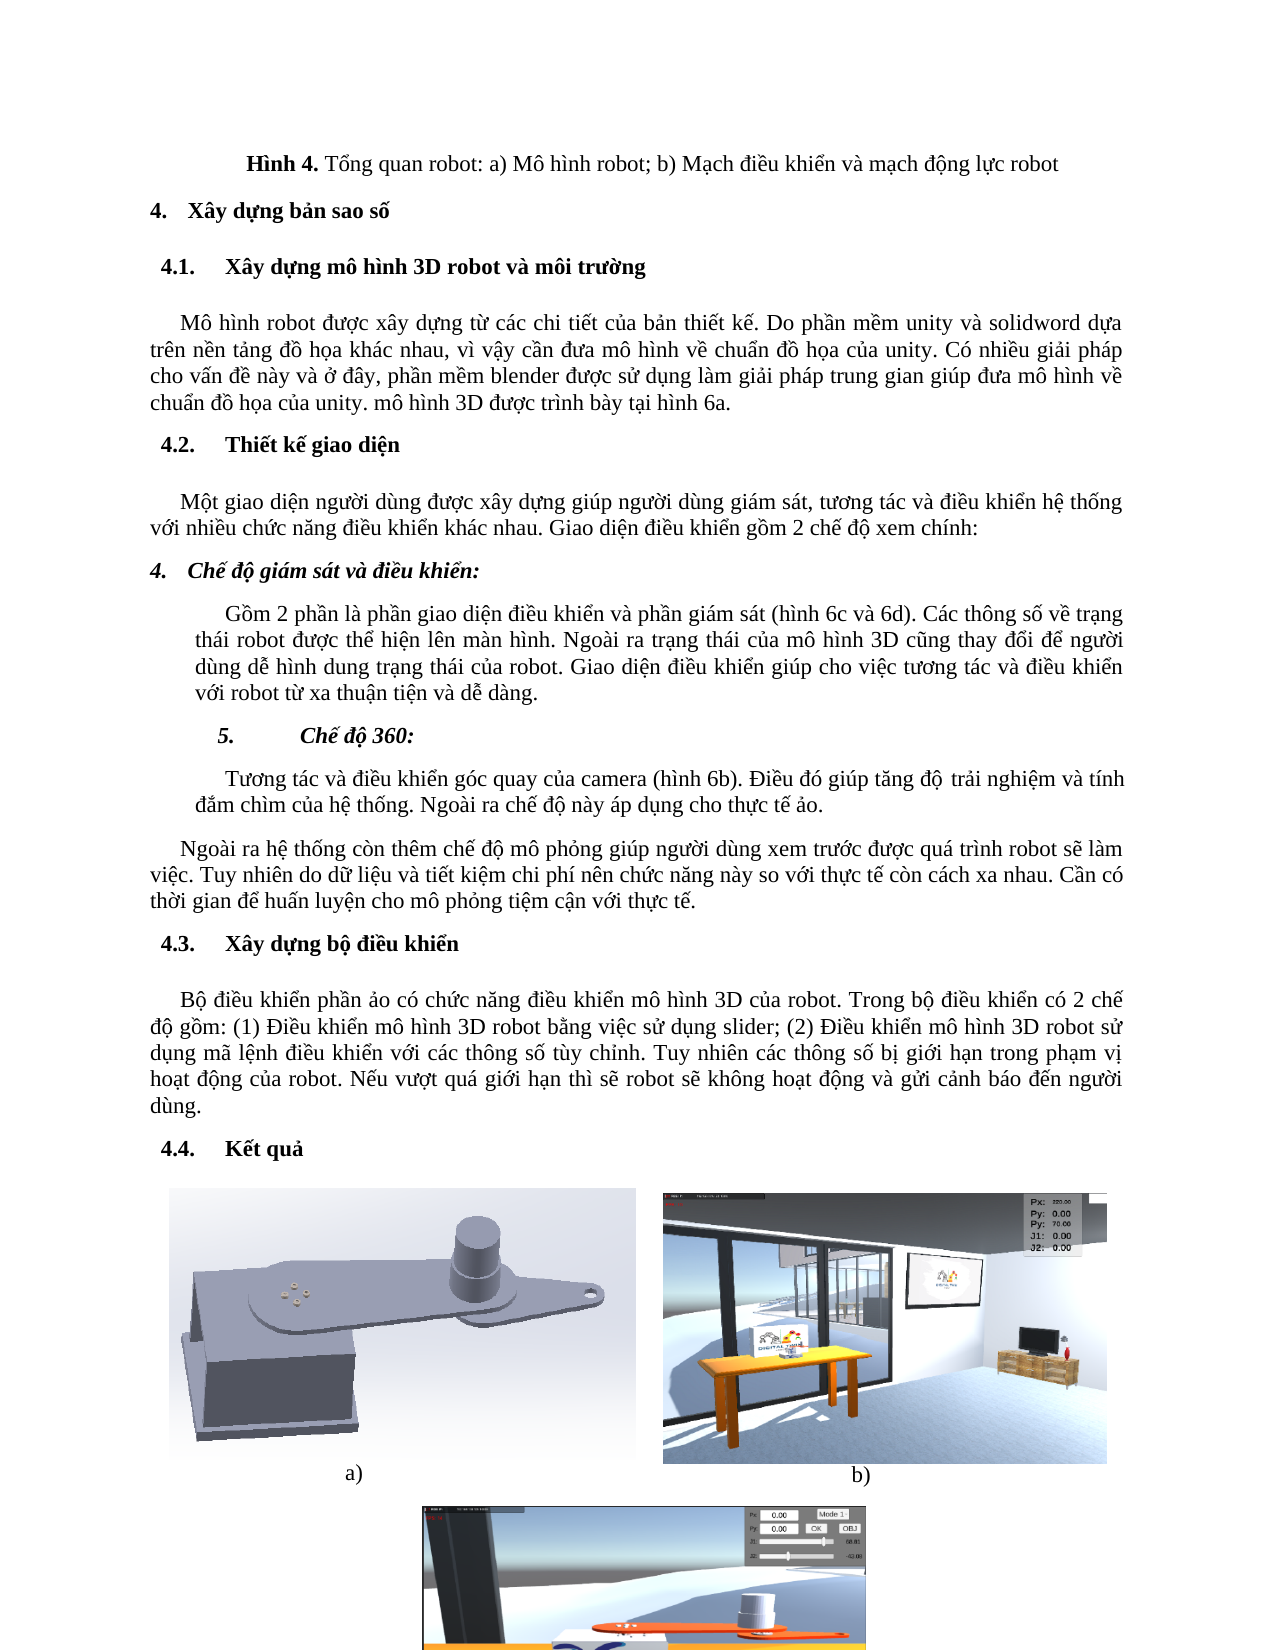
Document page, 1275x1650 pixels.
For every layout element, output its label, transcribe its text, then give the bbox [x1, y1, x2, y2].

text Tương tác và điều khiển góc quay của camera (hình 6b). Điều đó giúp tăng độ trải nghiệm và tính đắm chìm của hệ thống. Ngoài ra chế độ này áp dụng cho thực tế ảo. [195, 765, 1125, 818]
list Xây dựng bộ điều khiển [150, 930, 1125, 957]
list Kết quả [150, 1135, 1125, 1161]
picture [663, 1193, 1107, 1464]
list Xây dựng bản sao số [150, 197, 1125, 223]
list Xây dựng mô hình 3D robot và môi trường [150, 253, 1125, 280]
text Một giao diện người dùng được xây dựng giúp người dùng giám sát, tương tác và điều khiển hệ thống với nhiều chức năng điều khiển khác nhau. Giao diện điều khiển gồm 2 chế độ xem chính: [150, 488, 1125, 540]
text Chế độ 360: [187, 722, 1125, 748]
picture [169, 1188, 636, 1460]
text Gồm 2 phần là phần giao diện điều khiển và phần giám sát (hình 6c và 6d). Các thông số về trạng thái robot được thể hiện lên màn hình. Ngoài ra trạng thái của mô hình 3D cũng thay đổi để người dùng dễ hình dung trạng thái của robot. Giao diện điều khiển giúp cho việc tương tác và điều khiển với robot từ xa thuận tiện và dễ dàng. [195, 600, 1125, 706]
list Chế độ giám sát và điều khiển: [150, 557, 1125, 583]
picture [422, 1506, 866, 1650]
text Hình 4. Tổng quan robot: a) Mô hình robot; b) Mạch điều khiển và mạch động lực robot [150, 150, 1125, 176]
text Mô hình robot được xây dựng từ các chi tiết của bản thiết kế. Do phần mềm unity và solidword dựa trên nền tảng đồ họa khác nhau, vì vậy cần đưa mô hình về chuẩn đồ họa của unity. Có nhiều giải pháp cho vấn đề này và ở đây, phần mềm blender được sử dụng làm giải pháp trung gian giúp đưa mô hình về chuẩn đồ họa của unity. mô hình 3D được trình bày tại hình 6a. [150, 309, 1125, 415]
list Thiết kế giao diện [150, 432, 1125, 458]
text Bộ điều khiển phần ảo có chức năng điều khiển mô hình 3D của robot. Trong bộ điều khiển có 2 chế độ gồm: (1) Điều khiển mô hình 3D robot bằng việc sử dụng slider; (2) Điều khiển mô hình 3D robot sử dụng mã lệnh điều khiển với các thông số tùy chỉnh. Tuy nhiên các thông số bị giới hạn trong phạm vị hoạt động của robot. Nếu vượt quá giới hạn thì sẽ robot sẽ không hoạt động và gửi cảnh báo đến người dùng. [150, 986, 1125, 1118]
text Ngoài ra hệ thống còn thêm chế độ mô phỏng giúp người dùng xem trước được quá trình robot sẽ làm việc. Tuy nhiên do dữ liệu và tiết kiệm chi phí nên chức năng này so với thực tế còn cách xa nhau. Cần có thời gian để huấn luyện cho mô phỏng tiệm cận với thực tế. [150, 834, 1125, 914]
